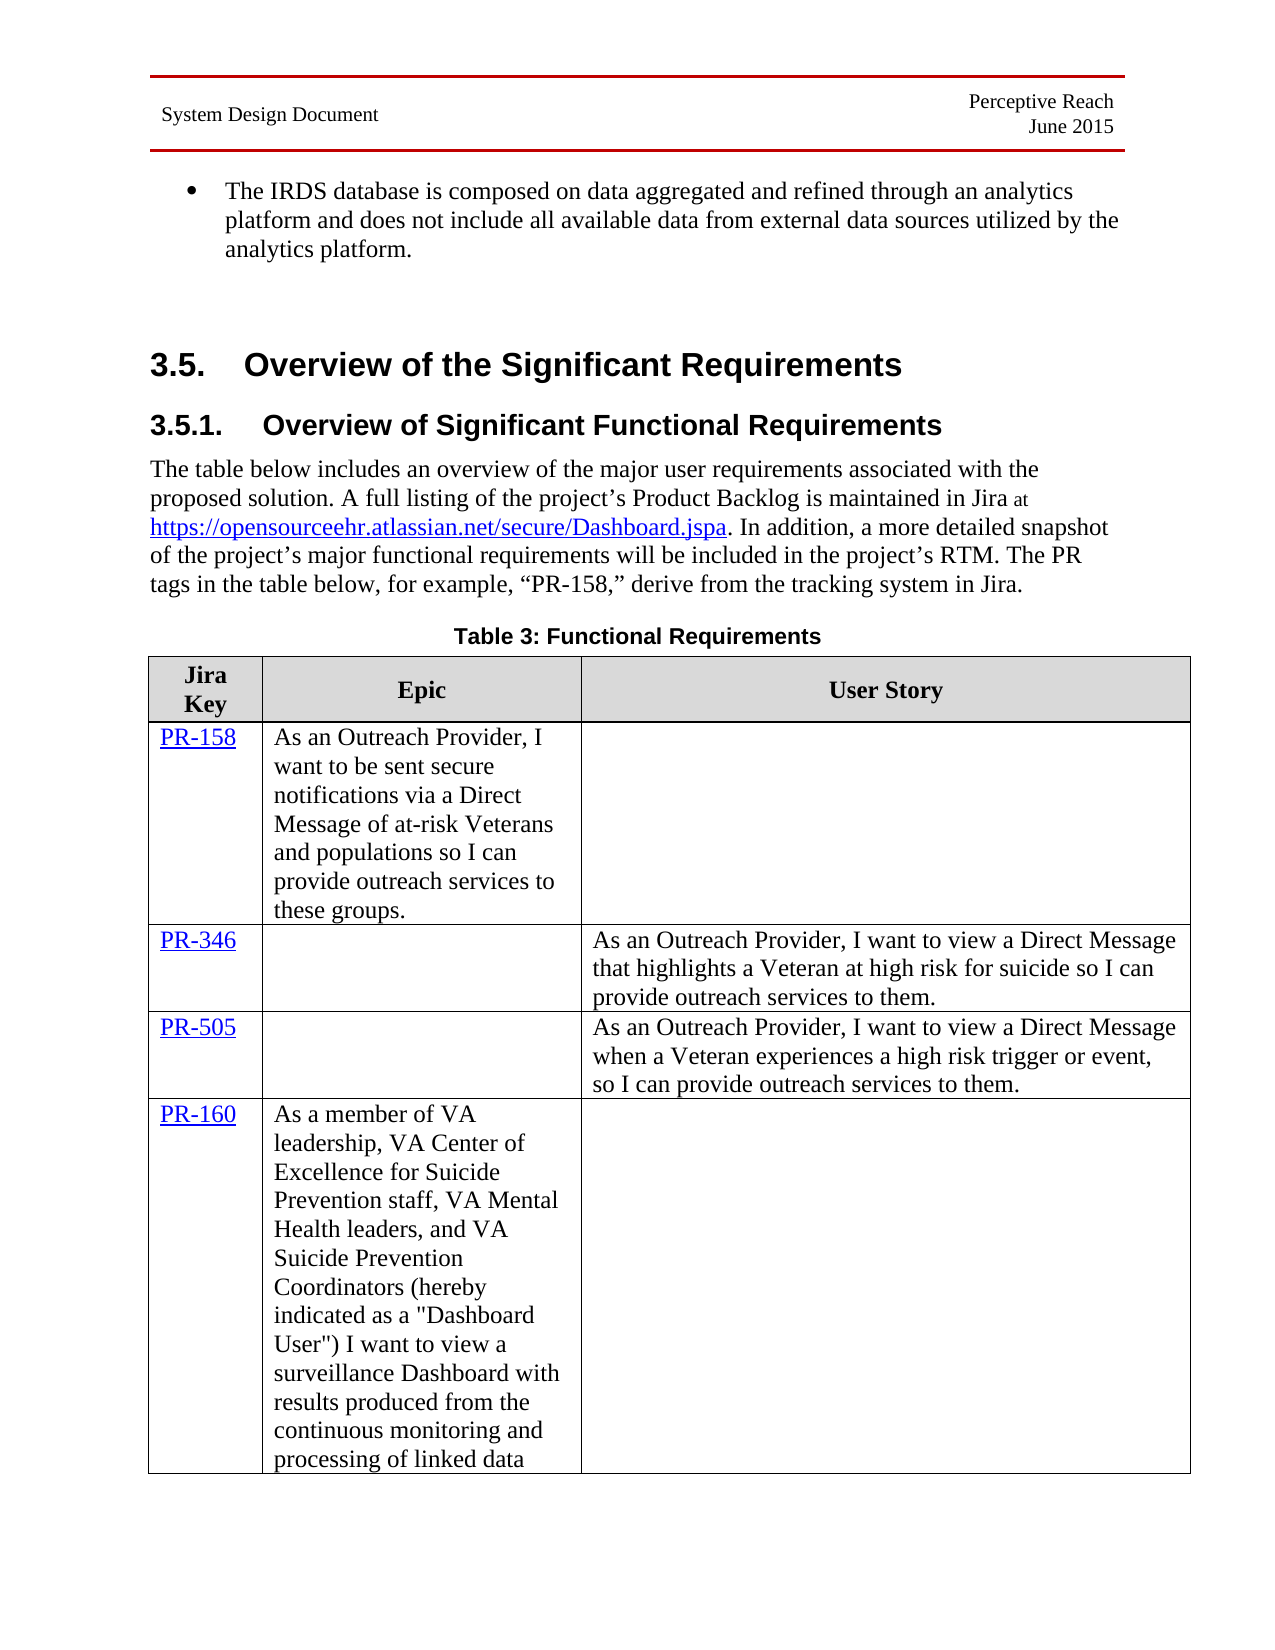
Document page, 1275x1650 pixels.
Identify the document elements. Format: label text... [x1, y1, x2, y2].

subtitle Overview of Significant Functional Requirements [150, 408, 1125, 442]
text Table 3: Functional Requirements [150, 623, 1125, 649]
table_cell PR-505 [149, 1012, 262, 1098]
list The IRDS database is composed on data aggregated and refined through an analytics platform and does not include all available data from external data sources utilized by the analytics platform. [187, 176, 1125, 262]
table_cell PR-160 [149, 1099, 262, 1473]
table_header User Story [582, 657, 1190, 721]
table_cell As an Outreach Provider, I want to be sent secure notifications via a Direct Message of at-risk Veterans and populations so I can provide outreach services to these groups. [263, 723, 581, 924]
table_cell As an Outreach Provider, I want to view a Direct Message when a Veteran experiences a high risk trigger or event, so I can provide outreach services to them. [582, 1012, 1190, 1098]
table_cell PR-158 [149, 723, 262, 924]
table_header Jira Key [149, 657, 262, 721]
table_header Epic [263, 657, 581, 721]
table_cell [582, 1099, 1190, 1473]
table_cell [582, 723, 1190, 924]
text The table below includes an overview of the major user requirements associated with the proposed solution. A full listing of the project’s Product Backlog is maintained in Jira at https://opensourceehr.atlassian.net/secure/Dashboard.jspa. In addition, a more detailed snapshot of the project’s major functional requirements will be included in the project’s RTM. The PR tags in the table below, for example, “PR-158,” derive from the tracking system in Jira. [150, 454, 1125, 598]
subtitle Overview of the Significant Requirements [150, 345, 1125, 383]
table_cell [263, 1099, 581, 1473]
table_cell [263, 925, 581, 1011]
table_cell As an Outreach Provider, I want to view a Direct Message that highlights a Veteran at high risk for suicide so I can provide outreach services to them. [582, 925, 1190, 1011]
table_cell PR-346 [149, 925, 262, 1011]
table_cell [263, 1012, 581, 1098]
